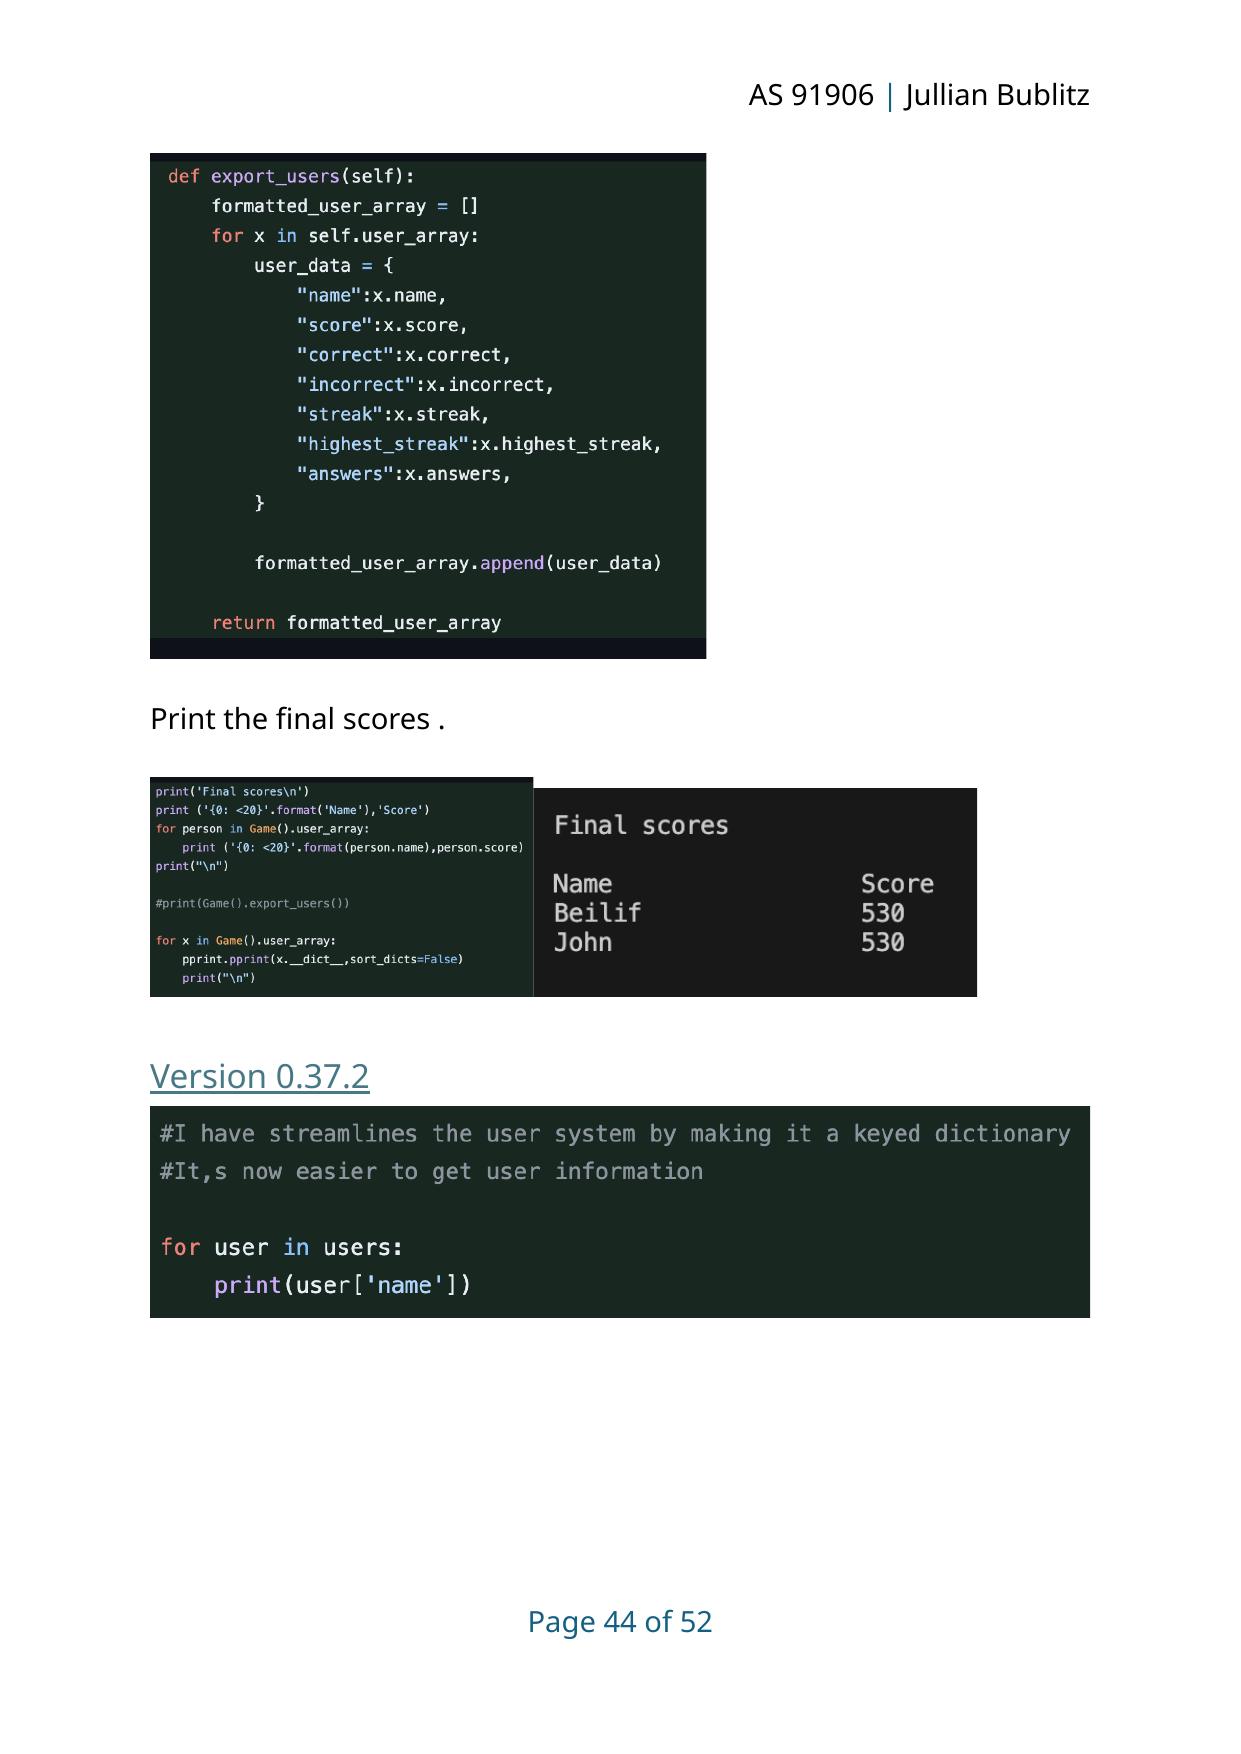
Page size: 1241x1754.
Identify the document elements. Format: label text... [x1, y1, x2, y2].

text Print the final scores . [150, 698, 1090, 738]
picture [150, 1106, 1091, 1318]
subtitle Version 0.37.2 [150, 1053, 1090, 1098]
picture [150, 777, 978, 997]
picture [150, 153, 707, 659]
